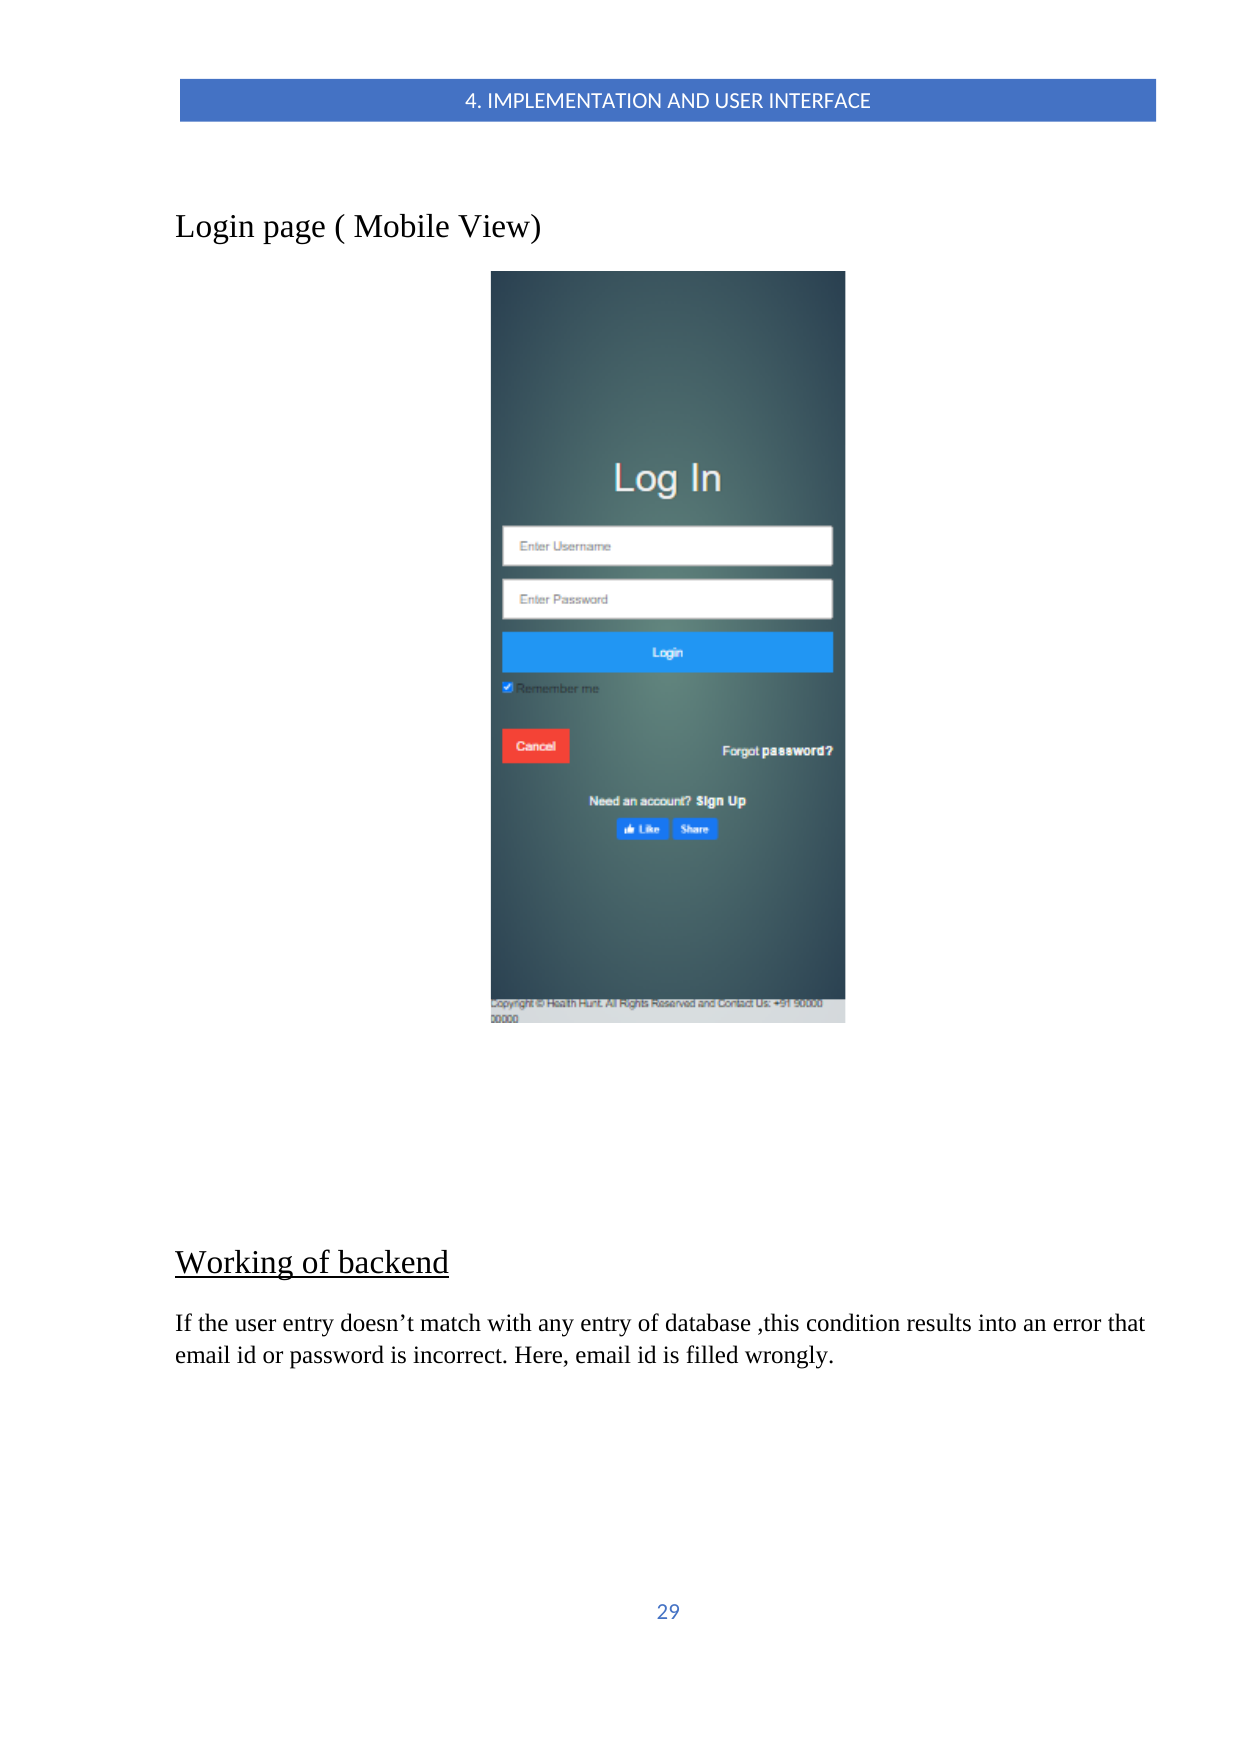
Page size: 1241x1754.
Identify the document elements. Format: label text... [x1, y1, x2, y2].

text Working of backend [175, 1243, 1161, 1281]
text Login page ( Mobile View) [175, 207, 1161, 245]
picture [490, 271, 846, 1023]
text If the user entry doesn’t match with any entry of database ,this condition results into an error that email id or password is incorrect. Here, email id is filled wrongly. [175, 1308, 1161, 1369]
